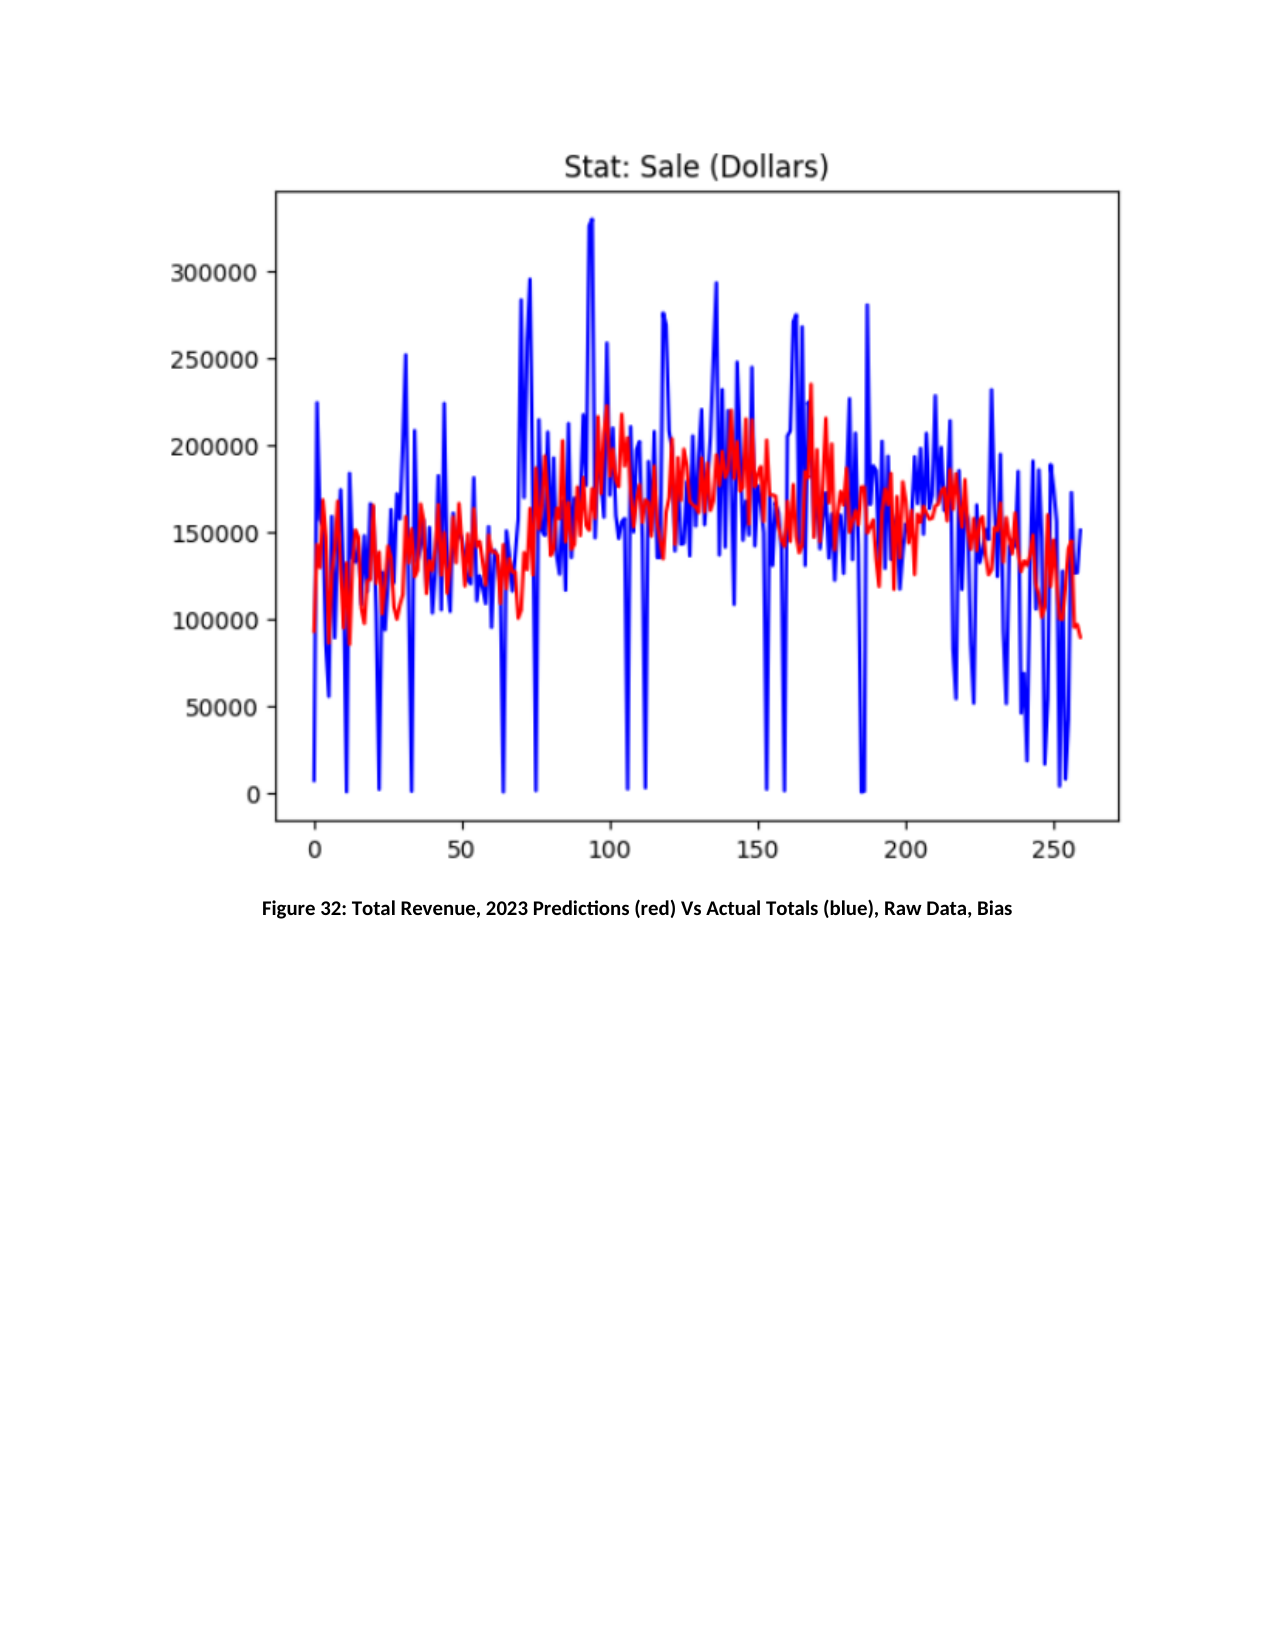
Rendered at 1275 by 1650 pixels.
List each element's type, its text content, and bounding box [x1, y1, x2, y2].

text Figure 32: Total Revenue, 2023 Predictions (red) Vs Actual Totals (blue), Raw Data, Bias [150, 895, 1125, 920]
picture [150, 150, 1125, 877]
